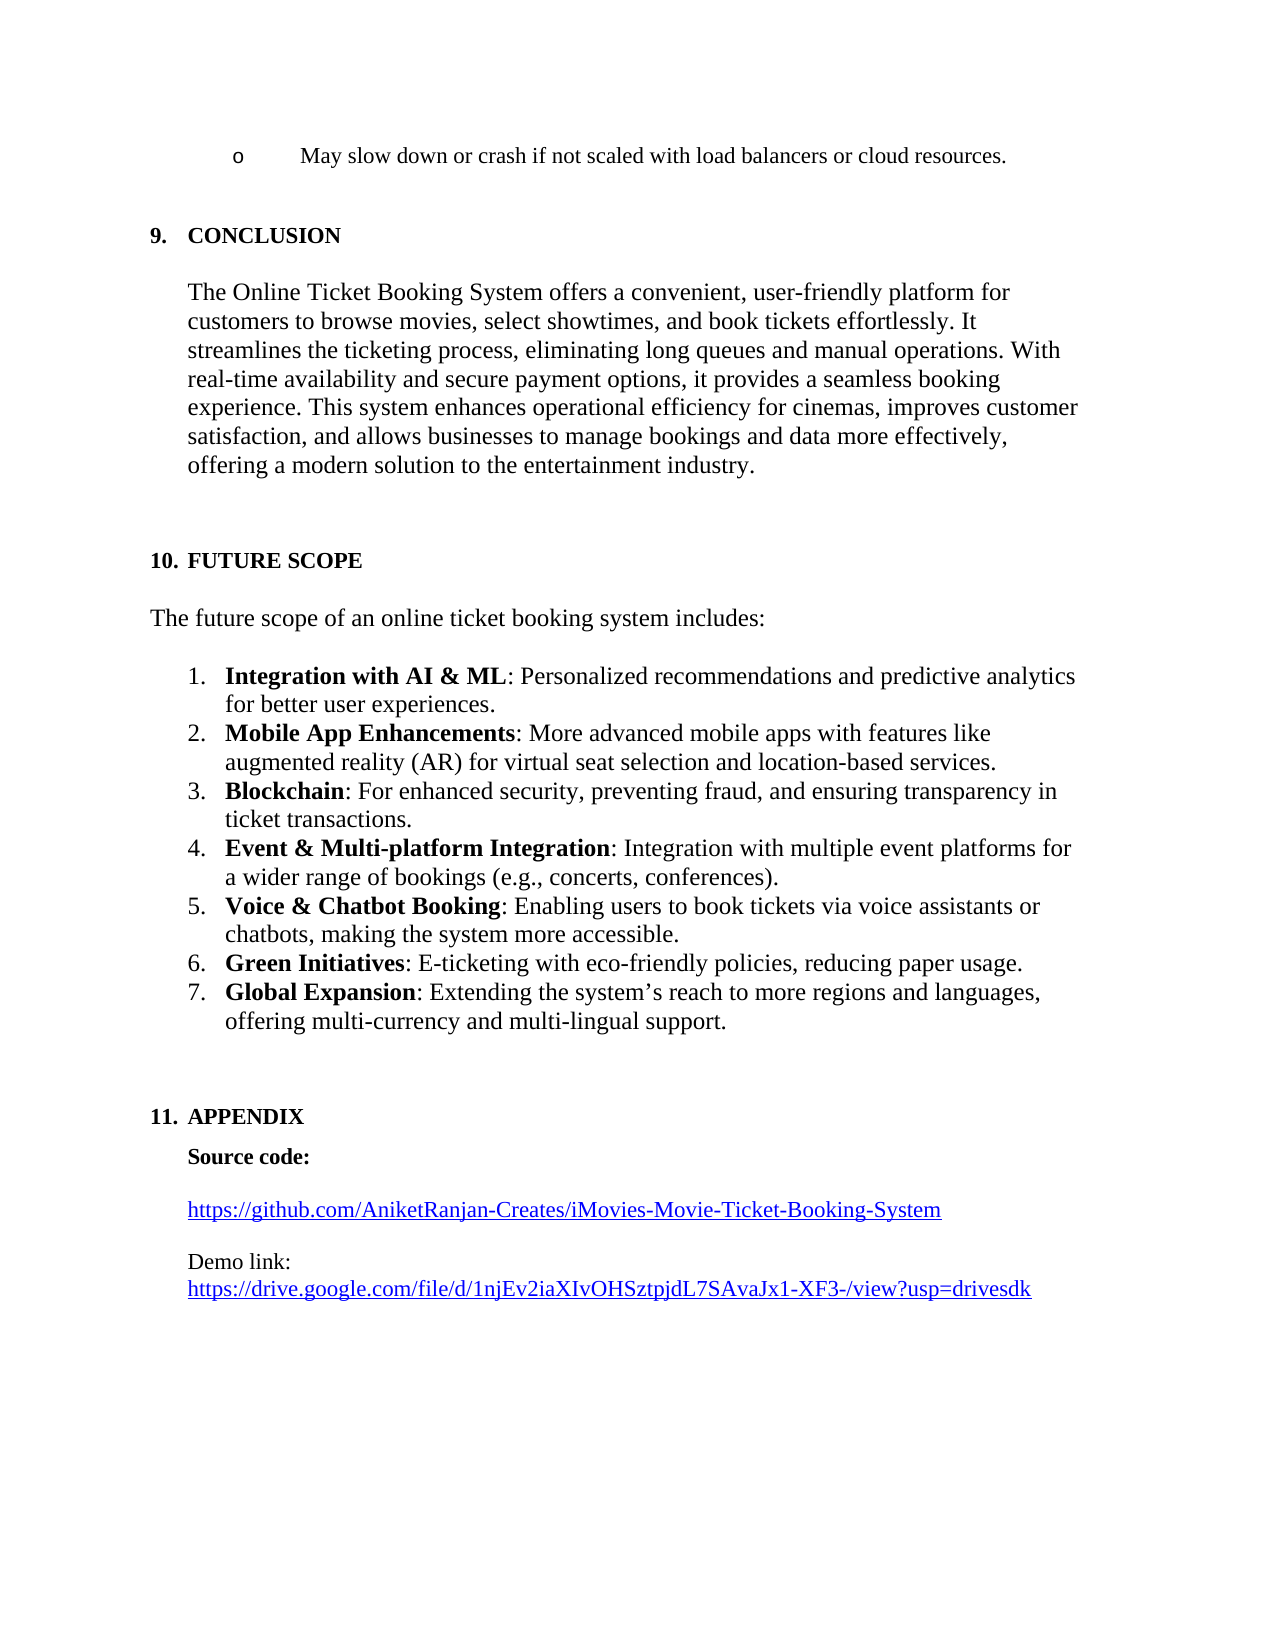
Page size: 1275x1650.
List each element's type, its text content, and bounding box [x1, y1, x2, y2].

list Voice & Chatbot Booking: Enabling users to book tickets via voice assistants or chatbots, making the system more accessible. [187, 891, 1087, 948]
list Blockchain: For enhanced security, preventing fraud, and ensuring transparency in ticket transactions. [187, 776, 1087, 833]
text https://github.com/AniketRanjan-Creates/iMovies-Movie-Ticket-Booking-System [187, 1196, 1087, 1222]
list Event & Multi-platform Integration: Integration with multiple event platforms for a wider range of bookings (e.g., concerts, conferences). [187, 833, 1087, 891]
list The Online Ticket Booking System offers a convenient, user-friendly platform for customers to browse movies, select showtimes, and book tickets effortlessly. It streamlines the ticketing process, eliminating long queues and manual operations. With real-time availability and secure payment options, it provides a seamless booking experience. This system enhances operational efficiency for cinemas, improves customer satisfaction, and allows businesses to manage bookings and data more effectively, offering a modern solution to the entertainment industry. [187, 277, 1087, 479]
list Source code: [187, 1143, 1087, 1169]
list FUTURE SCOPE [150, 547, 1087, 574]
list CONCLUSION [150, 222, 1087, 248]
list APPENDIX [150, 1103, 1087, 1130]
list Integration with AI & ML: Personalized recommendations and predictive analytics for better user experiences. [187, 661, 1087, 718]
list Mobile App Enhancements: More advanced mobile apps with features like augmented reality (AR) for virtual seat selection and location-based services. [187, 718, 1087, 776]
text Demo link: [187, 1248, 1087, 1275]
list May slow down or crash if not scaled with load balancers or cloud resources. [225, 142, 1087, 169]
list Global Expansion: Extending the system’s reach to more regions and languages, offering multi-currency and multi-lingual support. [187, 977, 1087, 1034]
text https://drive.google.com/file/d/1njEv2iaXIvOHSztpjdL7SAvaJx1-XF3-/view?usp=drivesdk [187, 1275, 1087, 1301]
text The future scope of an online ticket booking system includes: [150, 603, 1087, 632]
list Green Initiatives: E-ticketing with eco-friendly policies, reducing paper usage. [187, 948, 1087, 977]
